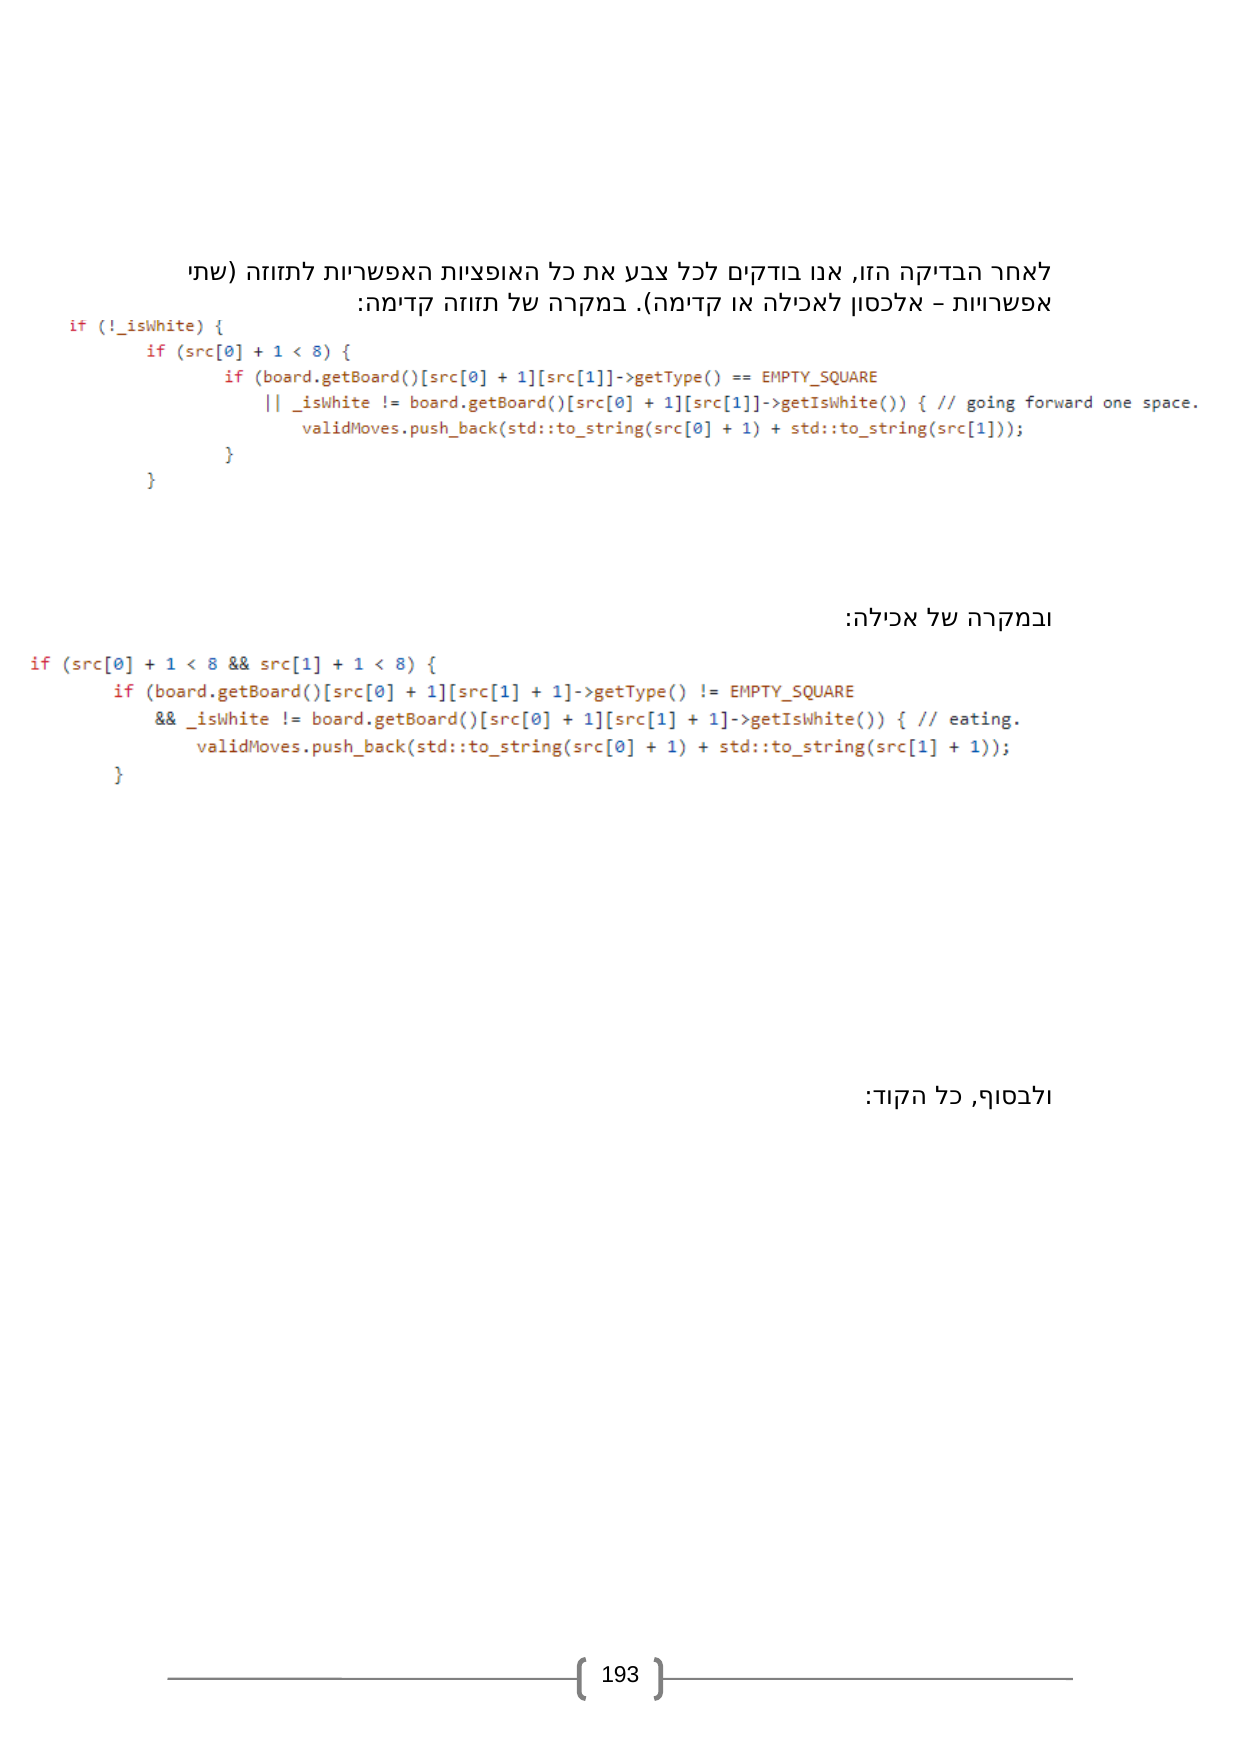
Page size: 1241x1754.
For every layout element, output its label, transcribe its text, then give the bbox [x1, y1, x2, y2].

picture [20, 651, 1053, 796]
text לאחר הבדיקה הזו, אנו בודקים לכל צבע את כל האופציות האפשריות לתזוזה (שתי אפשרויות – אלכסון לאכילה או קדימה). במקרה של תזוזה קדימה: [187, 257, 1053, 317]
text ובמקרה של אכילה: [187, 604, 1053, 633]
text ולבסוף, כל הקוד: [187, 1082, 1053, 1111]
picture [67, 320, 1209, 512]
